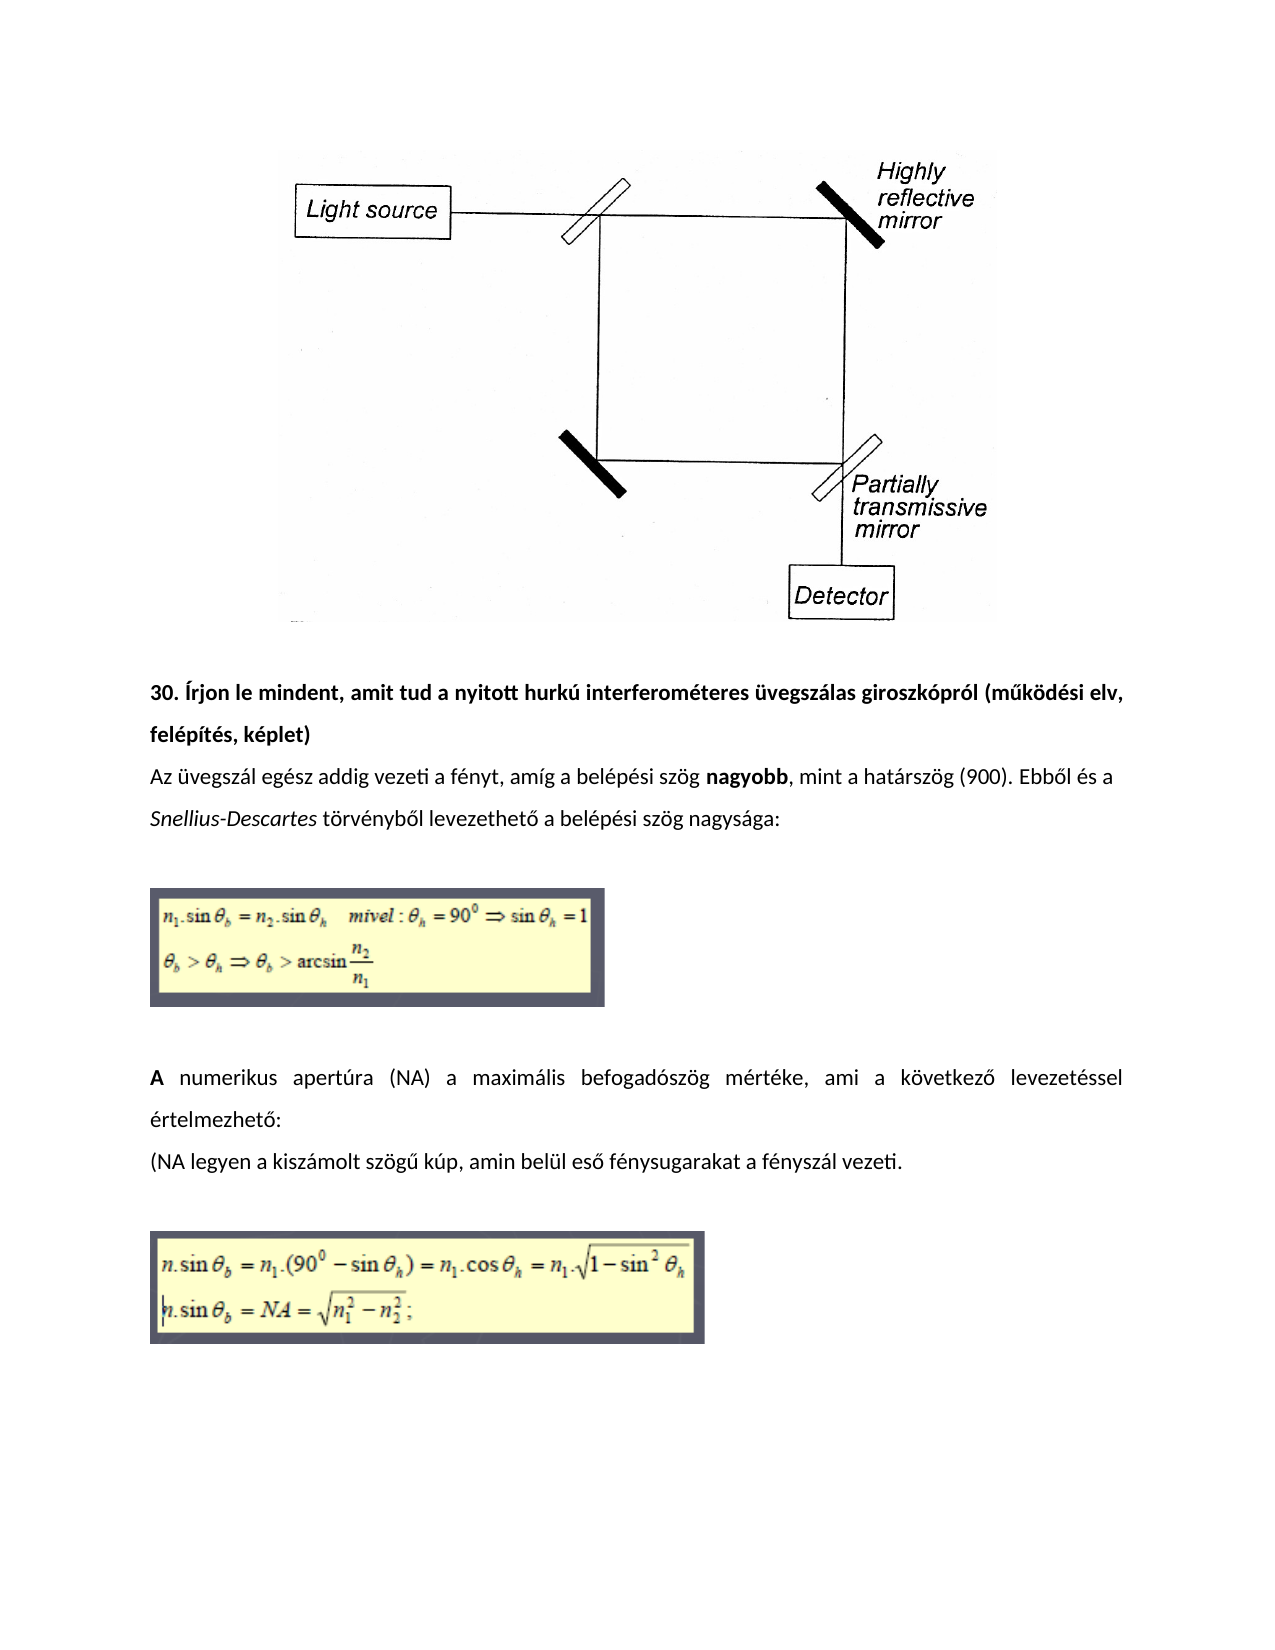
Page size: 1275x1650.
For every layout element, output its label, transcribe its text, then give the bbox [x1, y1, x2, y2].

text Az üvegszál egész addig vezeti a fényt, amíg a belépési szög nagyobb, mint a határszög (900). Ebből és a [150, 762, 1125, 790]
text 30. Írjon le mindent, amit tud a nyitott hurkú interferométeres üvegszálas giroszkópról (működési elv, felépítés, képlet) [150, 678, 1125, 748]
text Snellius-Descartes törvényből levezethető a belépési szög nagysága: [150, 804, 1125, 832]
text (NA legyen a kiszámolt szögű kúp, amin belül eső fénysugarakat a fényszál vezeti. [150, 1147, 1125, 1175]
picture [150, 1231, 705, 1344]
text A numerikus apertúra (NA) a maximális befogadószög mértéke, ami a következő levezetéssel értelmezhető: [150, 1063, 1125, 1133]
picture [150, 888, 605, 1007]
